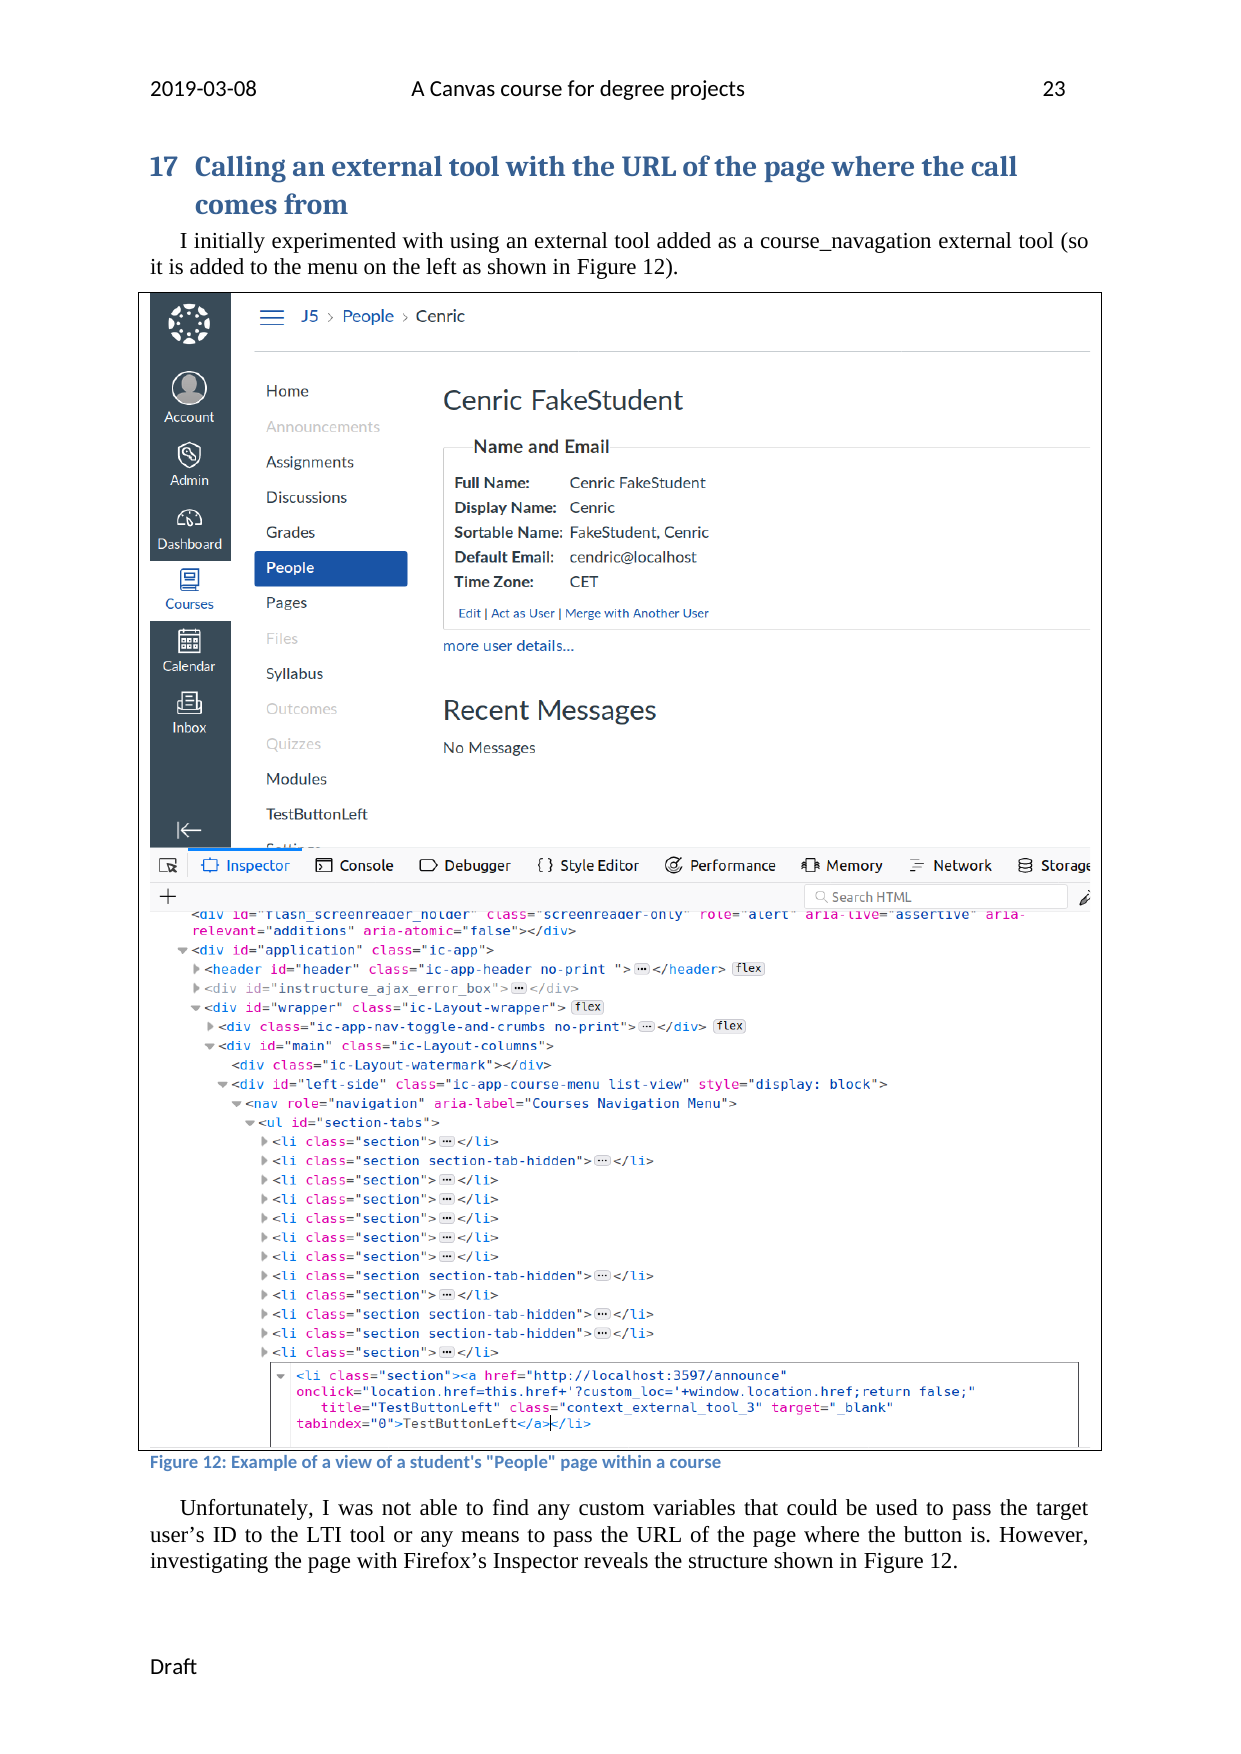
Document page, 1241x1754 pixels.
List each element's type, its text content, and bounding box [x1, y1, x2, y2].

table_header [1091, 293, 1101, 1450]
table_header [139, 293, 150, 1450]
picture [150, 293, 1091, 1450]
text I initially experimented with using an external tool added as a course_navagation external tool (so it is added to the menu on the left as shown in Figure 12). [150, 227, 1090, 280]
text Unfortunately, I was not able to find any custom variables that could be used to pass the target user’s ID to the LTI tool or any means to pass the URL of the page where the button is. However, investigating the page with Firefox’s Inspector reveals the structure shown in Figure 12. [150, 1494, 1090, 1573]
subtitle Calling an external tool with the URL of the page where the call comes from [150, 150, 1090, 222]
